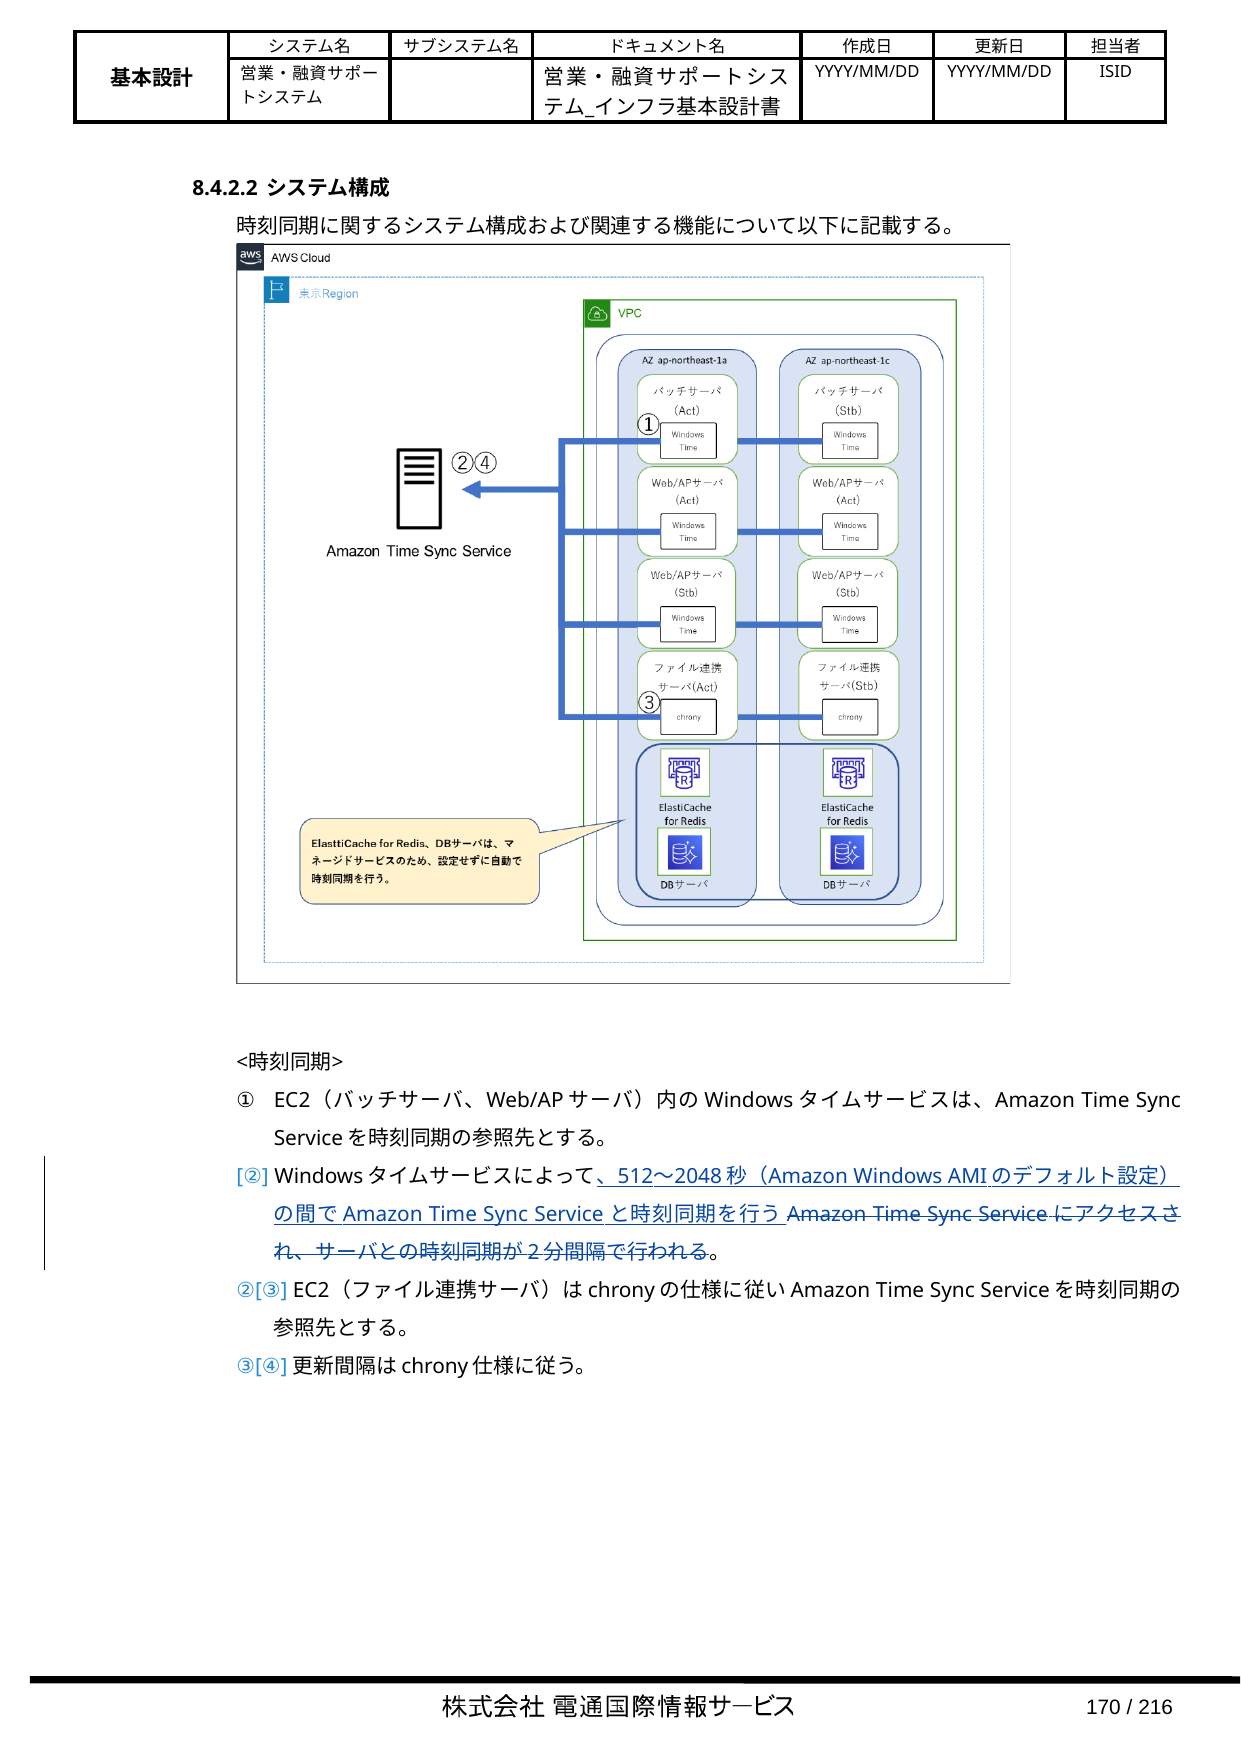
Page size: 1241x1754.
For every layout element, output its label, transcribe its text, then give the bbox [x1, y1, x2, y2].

list 更新間隔はchrony仕様に従う。 [236, 1346, 1181, 1384]
list EC2（バッチサーバ、Web/APサーバ）内のWindowsタイムサービスは、Amazon Time Sync Serviceを時刻同期の参照先とする。 [236, 1080, 1181, 1156]
picture [236, 243, 1010, 984]
text 時刻同期に関するシステム構成および関連する機能について以下に記載する。 [236, 205, 1181, 243]
list EC2（ファイル連携サーバ）はchronyの仕様に従いAmazon Time Sync Serviceを時刻同期の参照先とする。 [236, 1270, 1181, 1346]
subtitle システム構成 [192, 167, 1181, 205]
picture [442, 1694, 794, 1718]
text <時刻同期> [236, 1042, 1181, 1080]
list Windowsタイムサービスによって。 [236, 1156, 1181, 1270]
